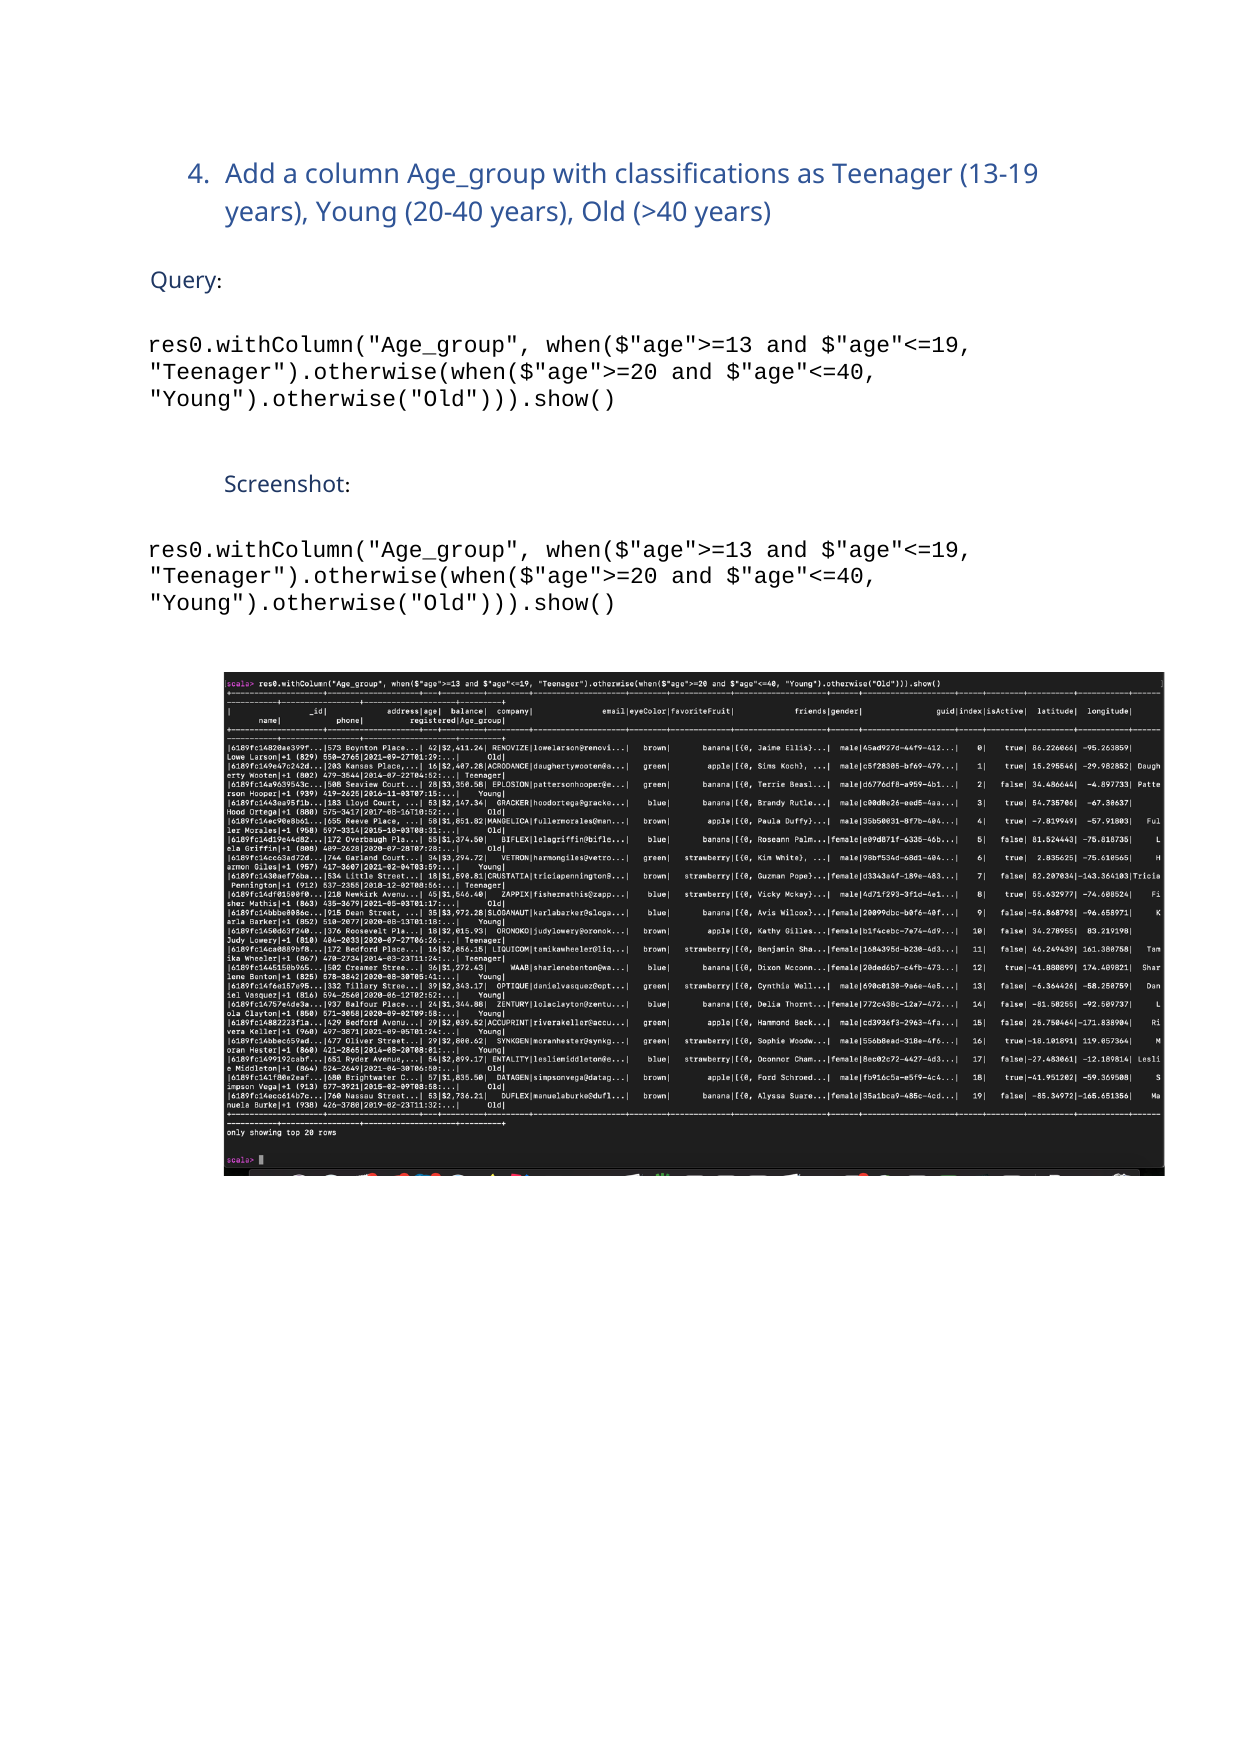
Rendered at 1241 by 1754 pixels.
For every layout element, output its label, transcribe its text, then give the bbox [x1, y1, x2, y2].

text res0.withColumn("Age_group", when($"age">=13 and $"age"<=19, "Teenager").otherwise(when($"age">=20 and $"age"<=40, "Young").otherwise("Old"))).show() [147, 334, 1091, 413]
text Screenshot: [224, 468, 1091, 499]
text res0.withColumn("Age_group", when($"age">=13 and $"age"<=19, "Teenager").otherwise(when($"age">=20 and $"age"<=40, "Young").otherwise("Old"))).show() [147, 538, 1091, 617]
subtitle Add a column Age_group with classifications as Teenager (13-19 years), Young (20-40 years), Old (>40 years) [187, 154, 1091, 229]
text Query: [150, 264, 1091, 295]
picture [223, 672, 1165, 1176]
